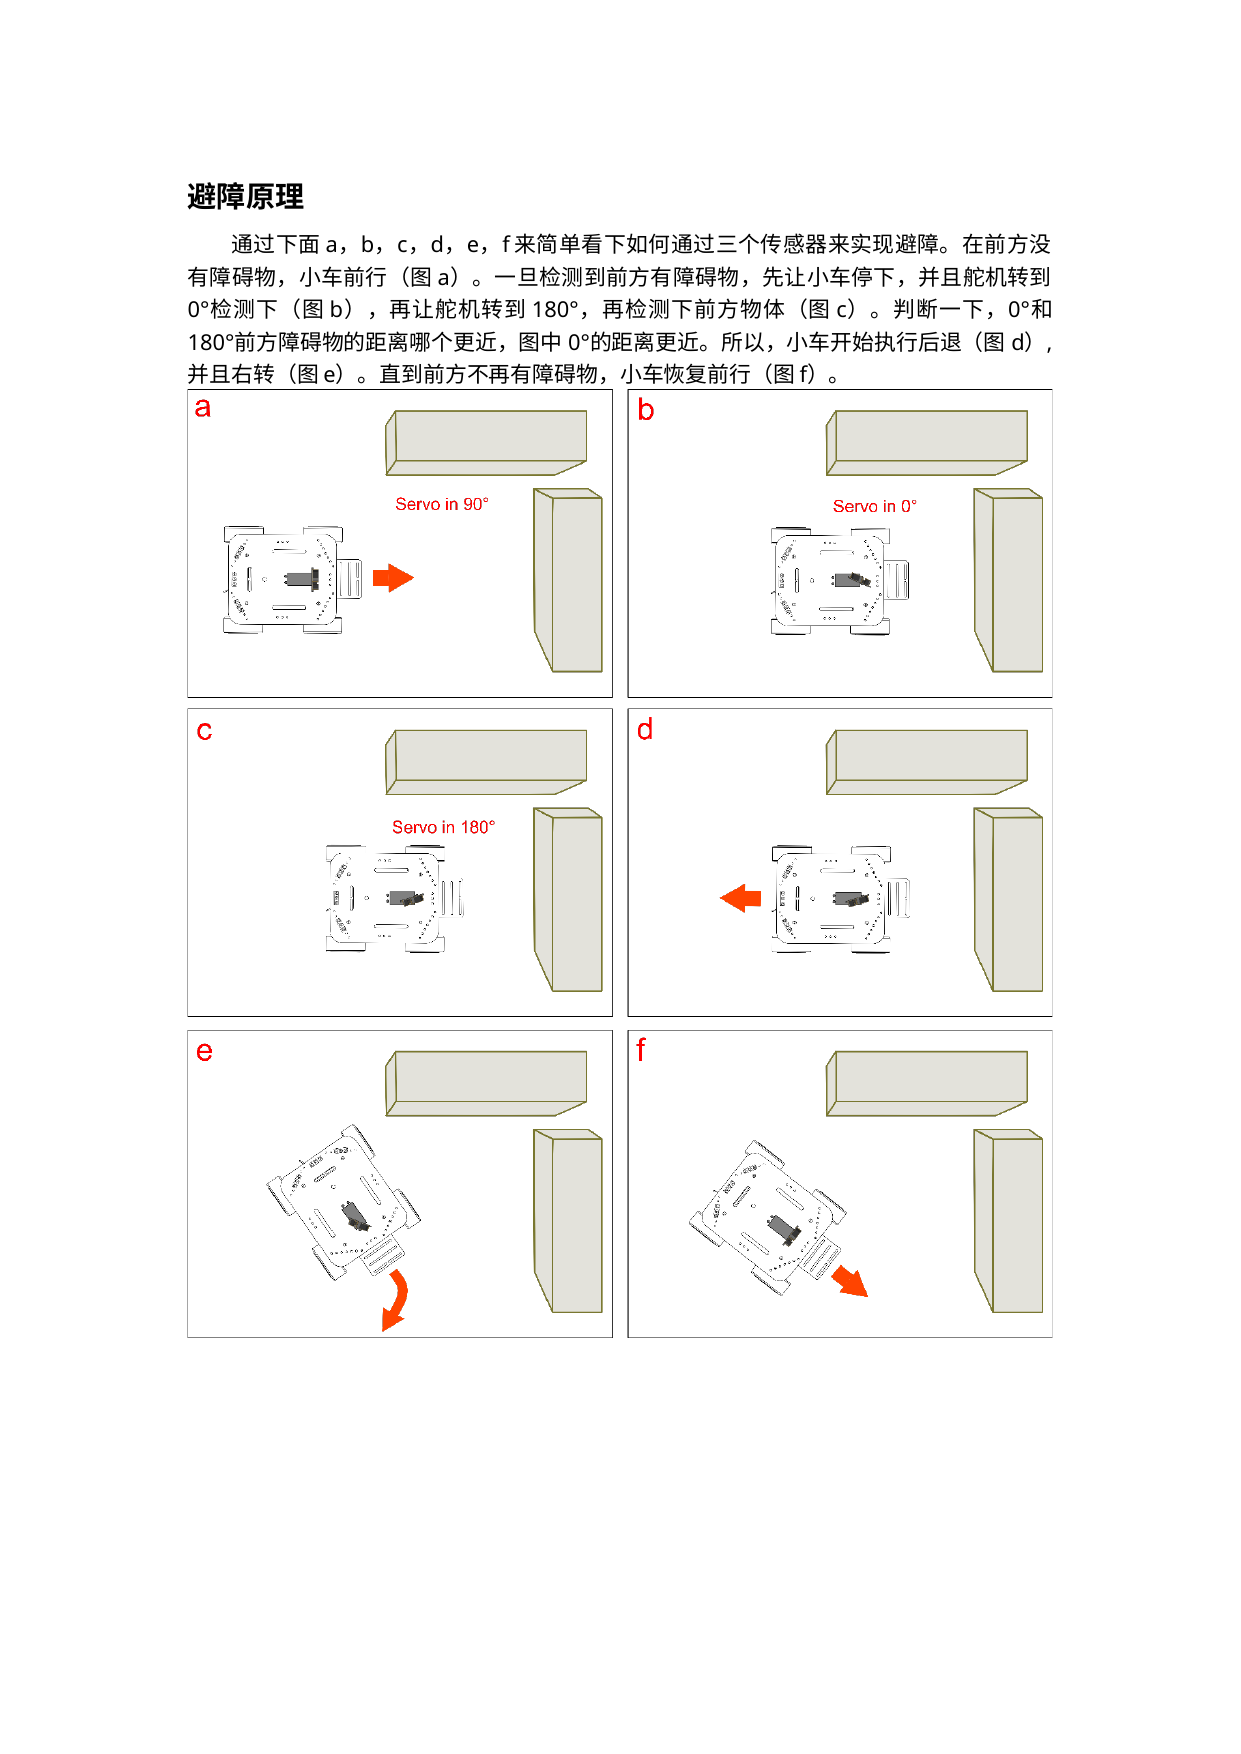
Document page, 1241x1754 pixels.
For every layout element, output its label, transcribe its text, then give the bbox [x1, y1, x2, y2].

text 避障原理 [187, 162, 1053, 227]
picture [187, 389, 1053, 1338]
text 通过下面a，b，c，d，e，f来简单看下如何通过三个传感器来实现避障。在前方没有障碍物，小车前行（图a）。一旦检测到前方有障碍物，先让小车停下，并且舵机转到0°检测下（图b），再让舵机转到180°，再检测下前方物体（图c）。判断一下，0°和180°前方障碍物的距离哪个更近，图中0°的距离更近。所以，小车开始执行后退（图d）,并且右转（图e）。直到前方不再有障碍物，小车恢复前行（图f）。 [187, 227, 1053, 389]
